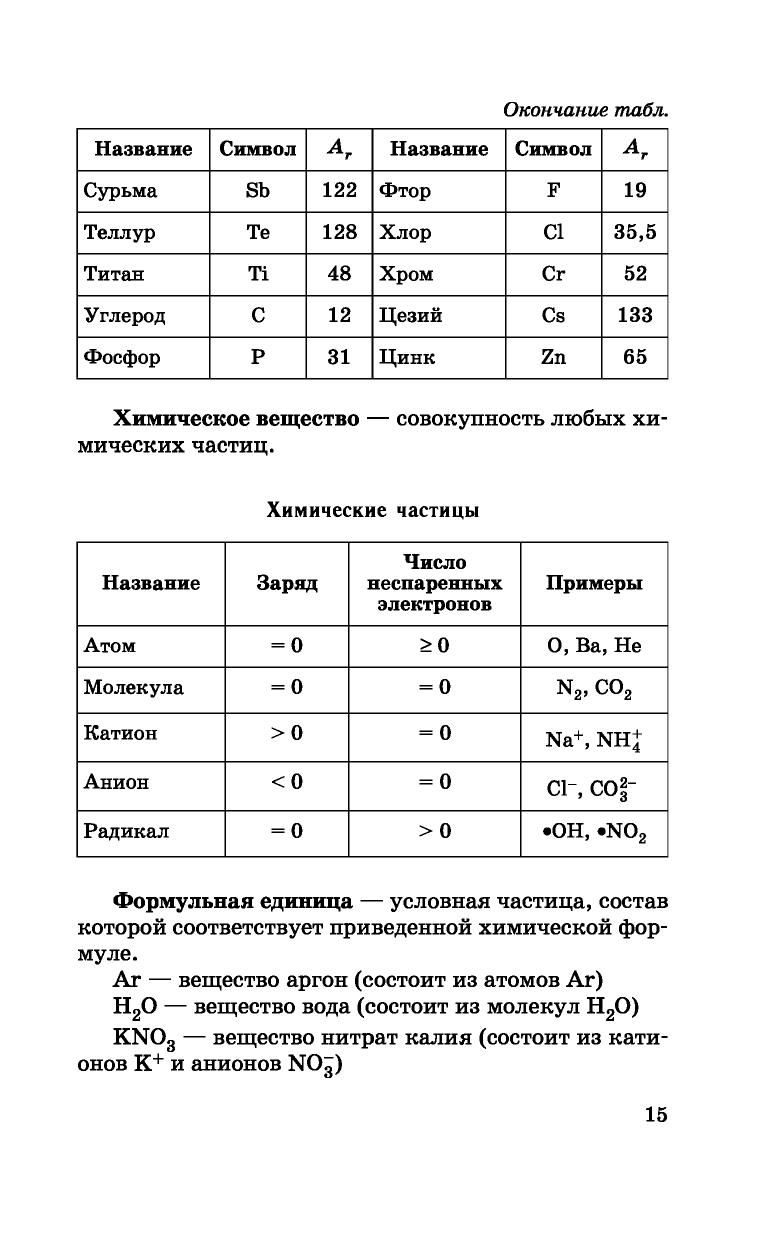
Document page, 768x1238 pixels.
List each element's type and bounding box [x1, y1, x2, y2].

picture [76, 102, 669, 1122]
